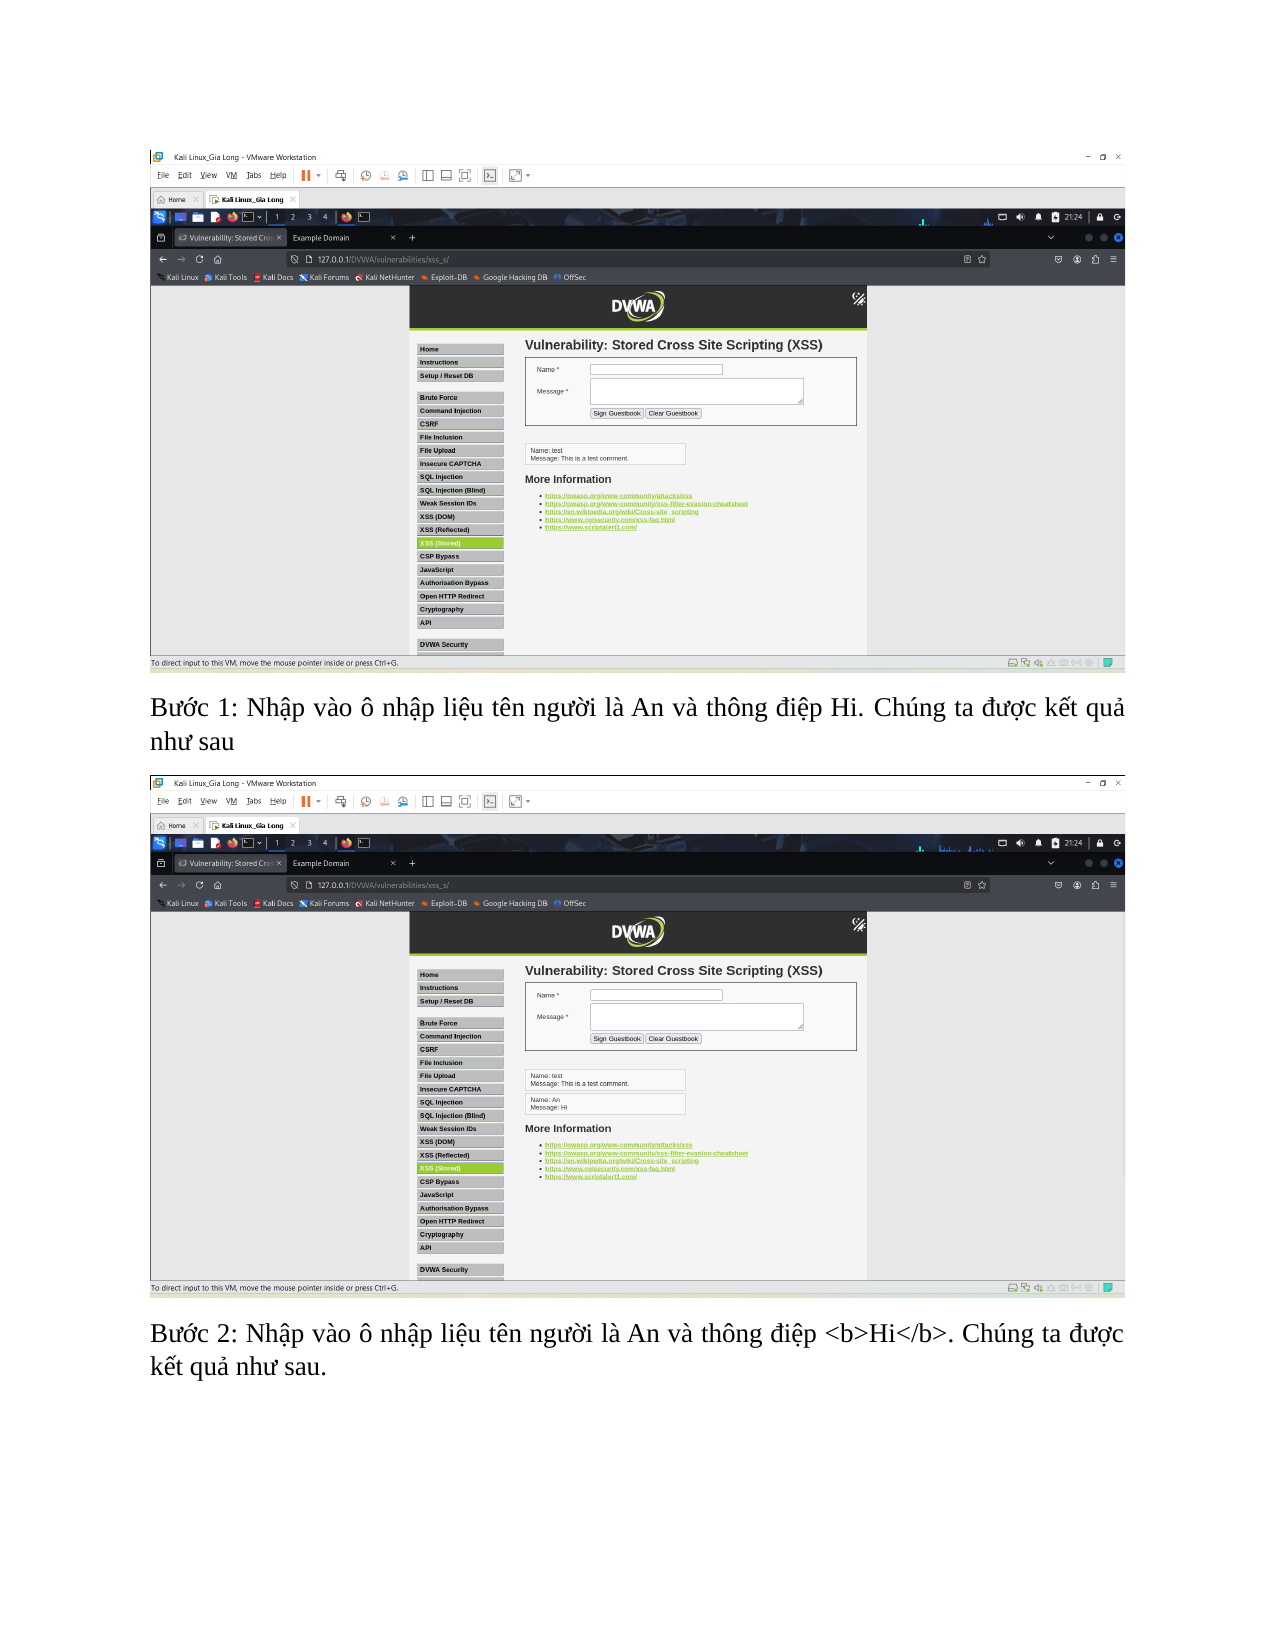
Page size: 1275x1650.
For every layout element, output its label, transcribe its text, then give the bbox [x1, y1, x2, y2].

text Bước 2: Nhập vào ô nhập liệu tên người là An và thông điệp <b>Hi</b>. Chúng ta được kết quả như sau. [150, 1317, 1125, 1382]
picture [150, 775, 1125, 1298]
picture [150, 150, 1125, 673]
text Bước 1: Nhập vào ô nhập liệu tên người là An và thông điệp Hi. Chúng ta được kết quả như sau [150, 692, 1125, 756]
